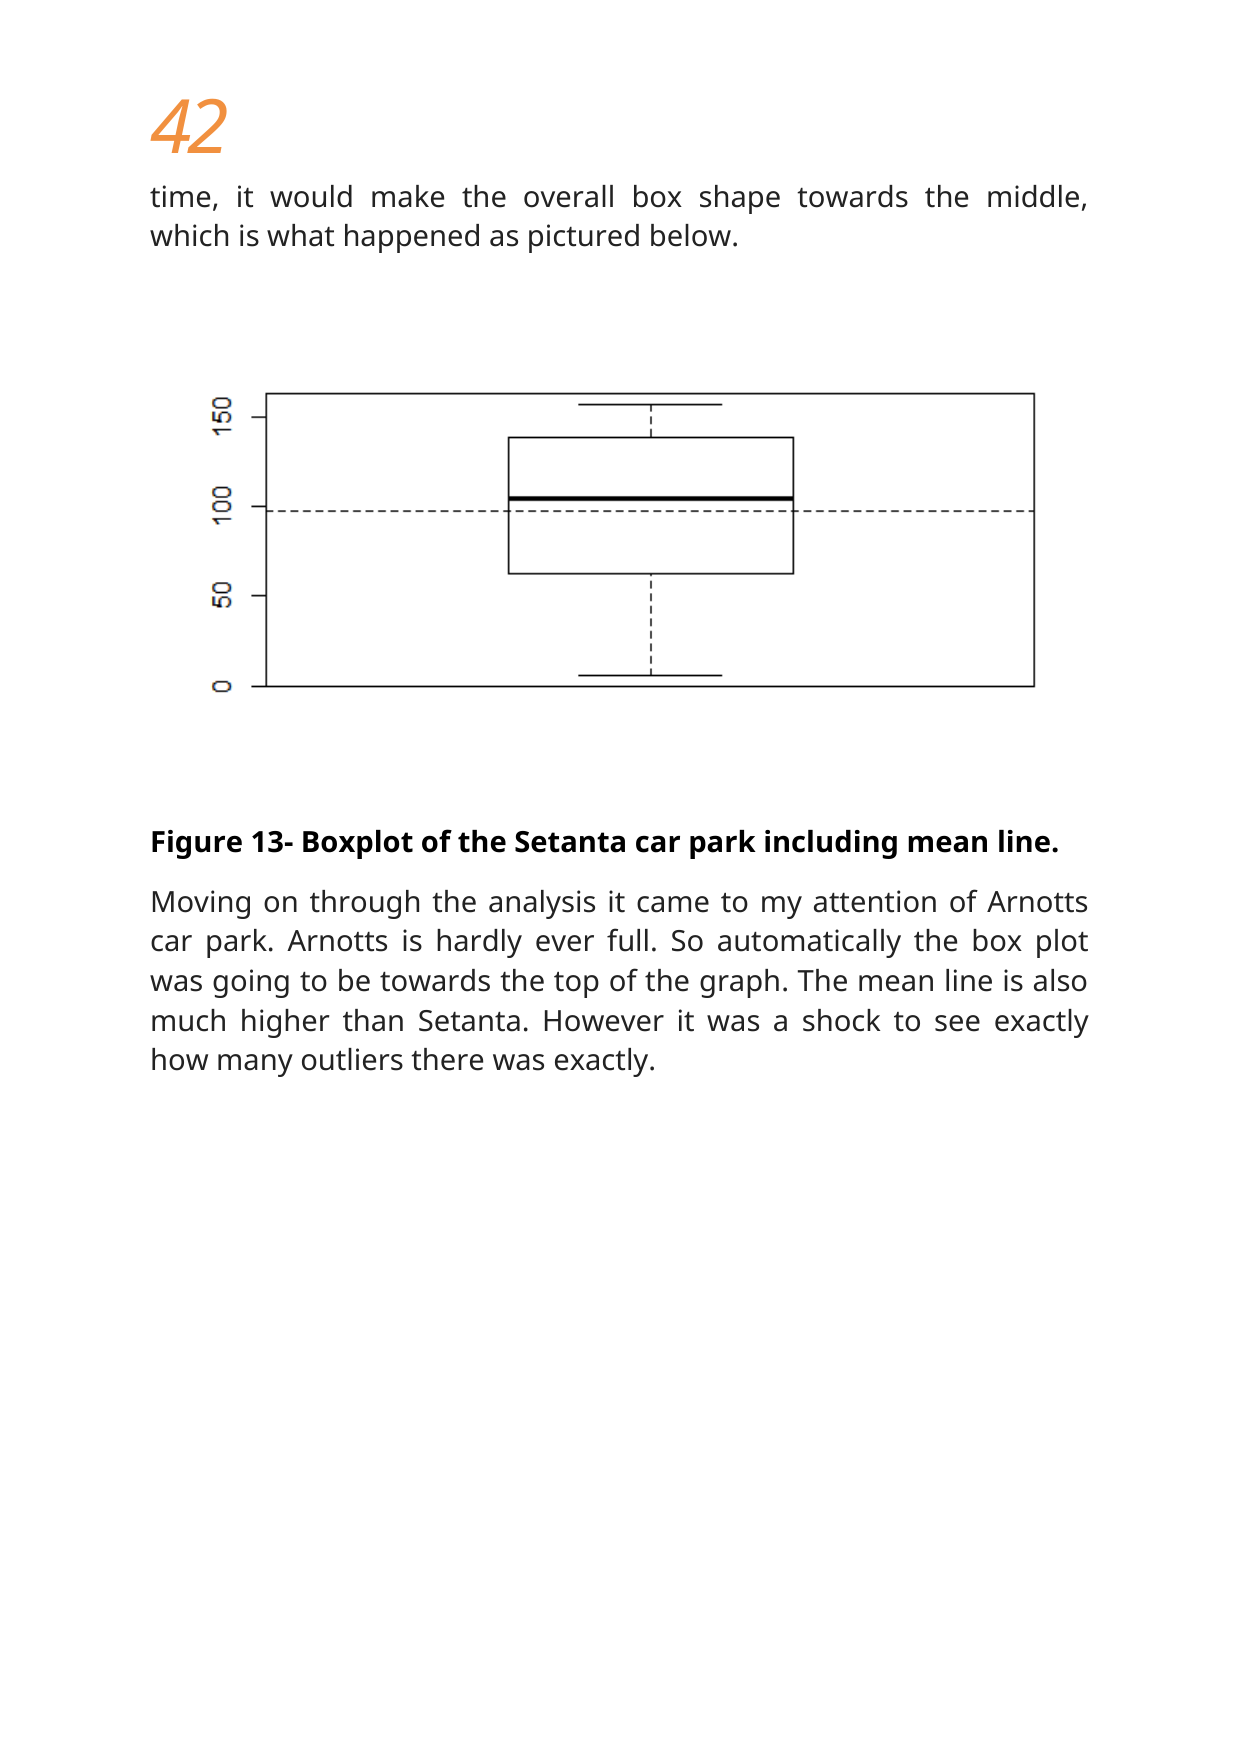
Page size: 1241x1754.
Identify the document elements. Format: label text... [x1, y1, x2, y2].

text Figure 13- Boxplot of the Setanta car park including mean line. [150, 821, 1090, 861]
list Moving on through the analysis it came to my attention of Arnotts car park. Arnotts is hardly ever full. So automatically the box plot was going to be towards the top of the graph. The mean line is also much higher than Setanta. However it was a shock to see exactly how many outliers there was exactly. [150, 881, 1090, 1079]
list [150, 176, 1090, 255]
picture [150, 272, 1089, 805]
